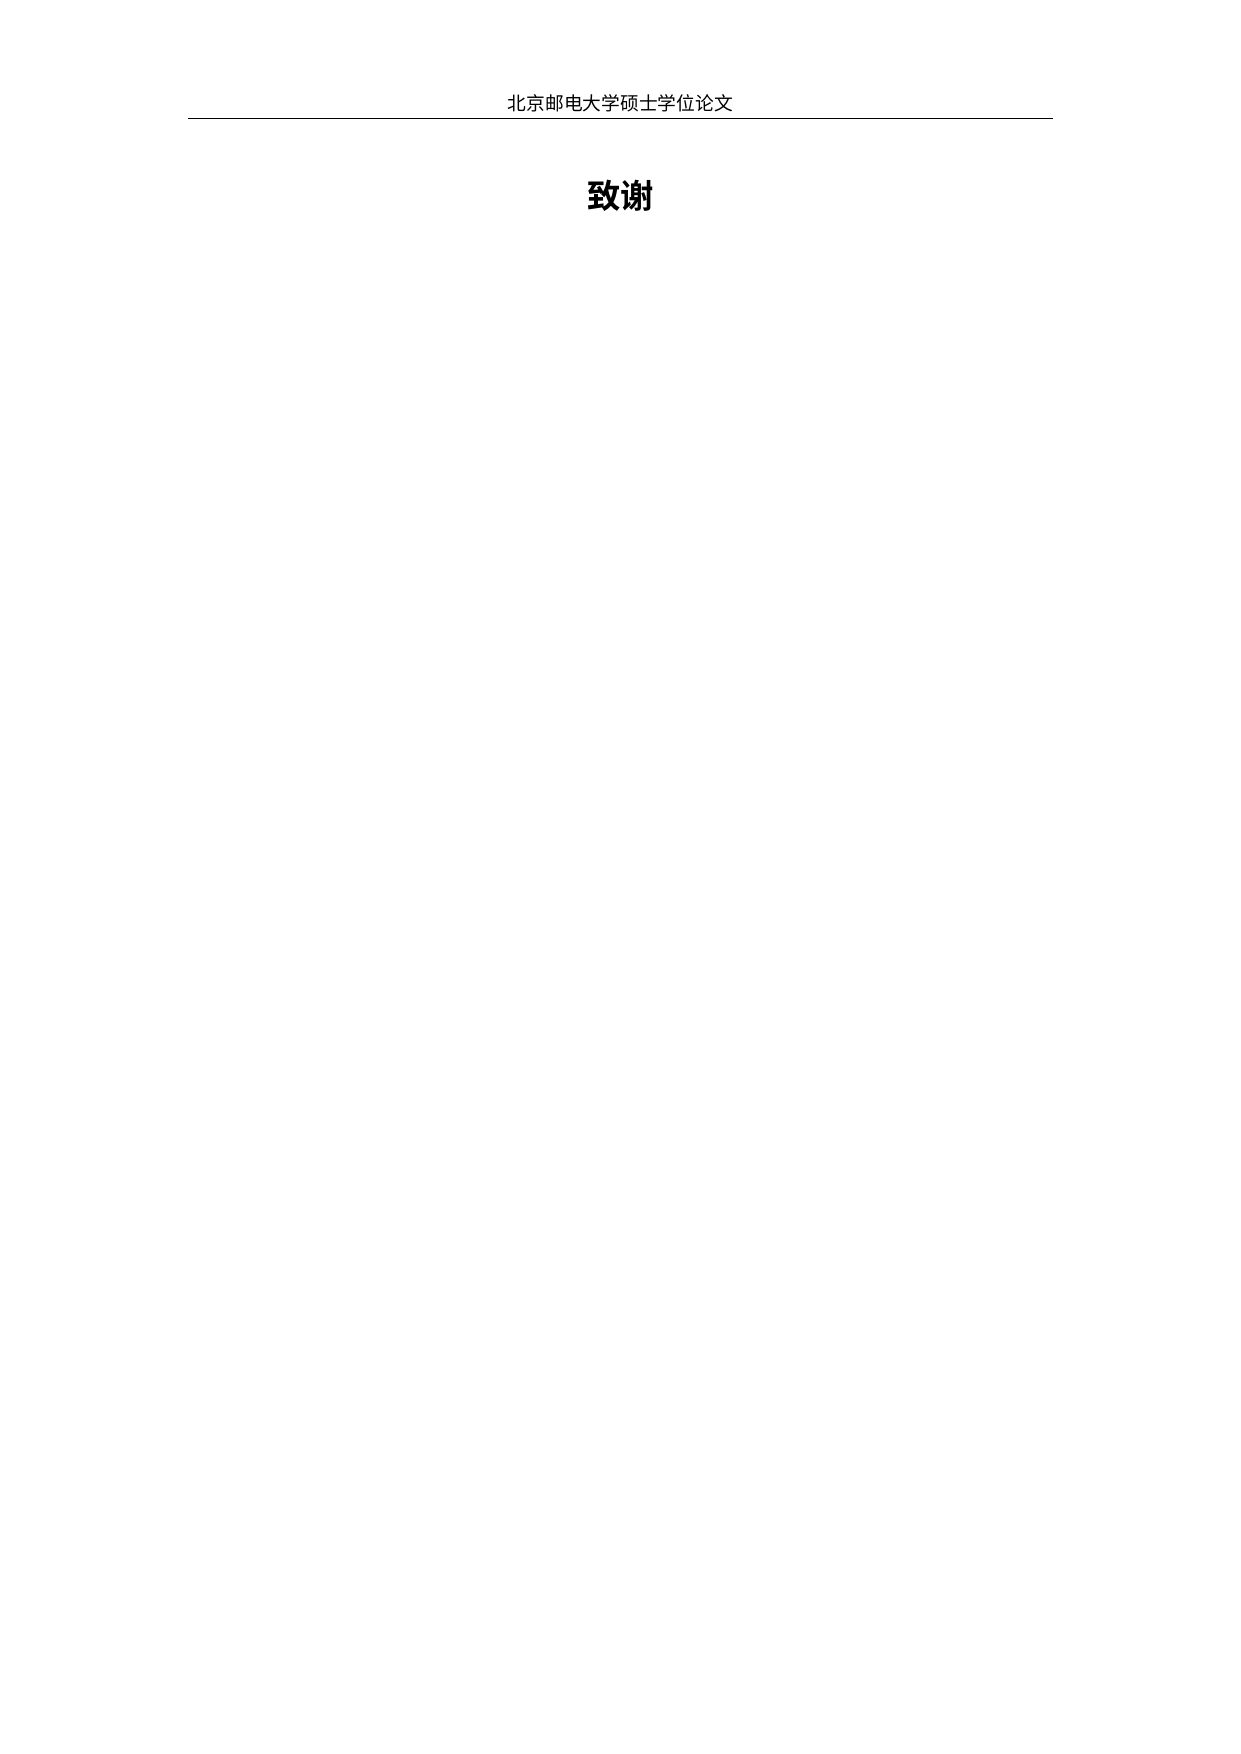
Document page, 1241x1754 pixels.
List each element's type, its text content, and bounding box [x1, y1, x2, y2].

list 致谢 [187, 162, 1053, 227]
